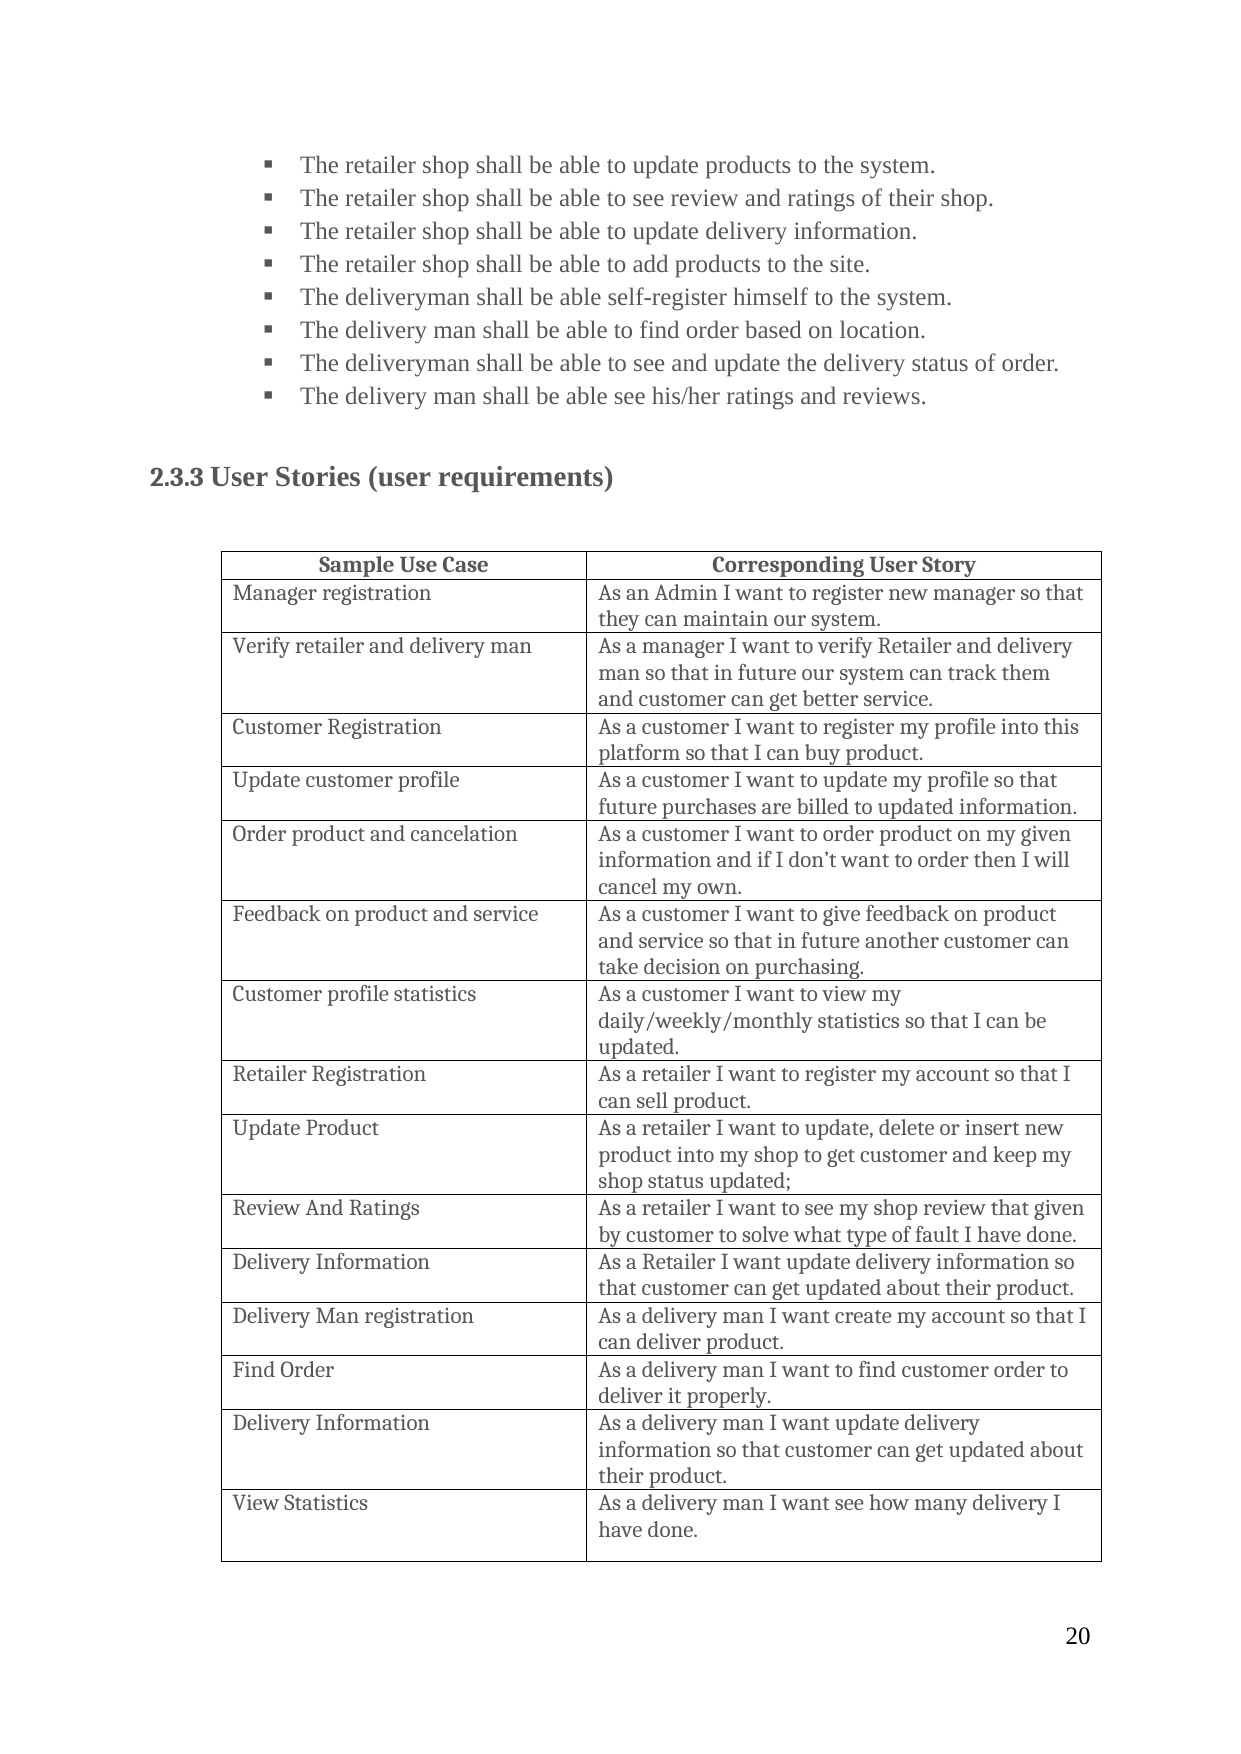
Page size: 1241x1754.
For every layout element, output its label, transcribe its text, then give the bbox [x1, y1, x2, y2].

table_header Corresponding User Story [587, 552, 1101, 578]
table_cell As an Admin I want to register new manager so that they can maintain our system. [587, 580, 1101, 632]
table_cell Find Order [222, 1356, 586, 1409]
table_cell As a manager I want to verify Retailer and delivery man so that in future our system can track them and customer can get better service. [587, 633, 1101, 712]
table_cell Feedback on product and service [222, 901, 586, 980]
list The retailer shop shall be able to see review and ratings of their shop. [262, 183, 1090, 212]
list The deliveryman shall be able to see and update the delivery status of order. [262, 348, 1090, 377]
subtitle 2.3.3 User Stories (user requirements) [150, 459, 1090, 494]
table_cell As a customer I want to order product on my given information and if I don’t want to order then I will cancel my own. [587, 821, 1101, 900]
table_cell As a Retailer I want update delivery information so that customer can get updated about their product. [587, 1249, 1101, 1302]
table_cell Manager registration [222, 580, 586, 632]
table_cell As a retailer I want to register my account so that I can sell product. [587, 1061, 1101, 1114]
table_cell Delivery Information [222, 1249, 586, 1302]
table_cell Review And Ratings [222, 1195, 586, 1248]
table_cell Customer Registration [222, 714, 586, 766]
table_cell As a customer I want to give feedback on product and service so that in future another customer can take decision on purchasing. [587, 901, 1101, 980]
table_cell Customer profile statistics [222, 981, 586, 1060]
table_cell As a customer I want to register my profile into this platform so that I can buy product. [587, 714, 1101, 766]
table_cell Delivery Information [222, 1410, 586, 1489]
list The delivery man shall be able see his/her ratings and reviews. [262, 381, 1090, 410]
table_cell View Statistics [222, 1490, 586, 1561]
table_cell As a delivery man I want to find customer order to deliver it properly. [587, 1356, 1101, 1409]
table_header Sample Use Case [222, 552, 586, 578]
table_cell Verify retailer and delivery man [222, 633, 586, 712]
table_cell As a retailer I want to update, delete or insert new product into my shop to get customer and keep my shop status updated; [587, 1115, 1101, 1194]
list The delivery man shall be able to find order based on location. [262, 315, 1090, 344]
list The deliveryman shall be able self-register himself to the system. [262, 282, 1090, 311]
table_cell As a customer I want to update my profile so that future purchases are billed to updated information. [587, 767, 1101, 820]
table_cell As a delivery man I want see how many delivery I have done. [587, 1490, 1101, 1561]
list The retailer shop shall be able to add products to the site. [262, 249, 1090, 278]
list The retailer shop shall be able to update delivery information. [262, 216, 1090, 245]
list The retailer shop shall be able to update products to the system. [262, 150, 1090, 179]
table_cell Delivery Man registration [222, 1303, 586, 1355]
table_cell Update Product [222, 1115, 586, 1194]
table_cell As a customer I want to view my daily/weekly/monthly statistics so that I can be updated. [587, 981, 1101, 1060]
table_cell As a delivery man I want update delivery information so that customer can get updated about their product. [587, 1410, 1101, 1489]
table_cell Update customer profile [222, 767, 586, 820]
table_cell As a delivery man I want create my account so that I can deliver product. [587, 1303, 1101, 1355]
table_cell As a retailer I want to see my shop review that given by customer to solve what type of fault I have done. [587, 1195, 1101, 1248]
table_cell Order product and cancelation [222, 821, 586, 900]
table_cell Retailer Registration [222, 1061, 586, 1114]
